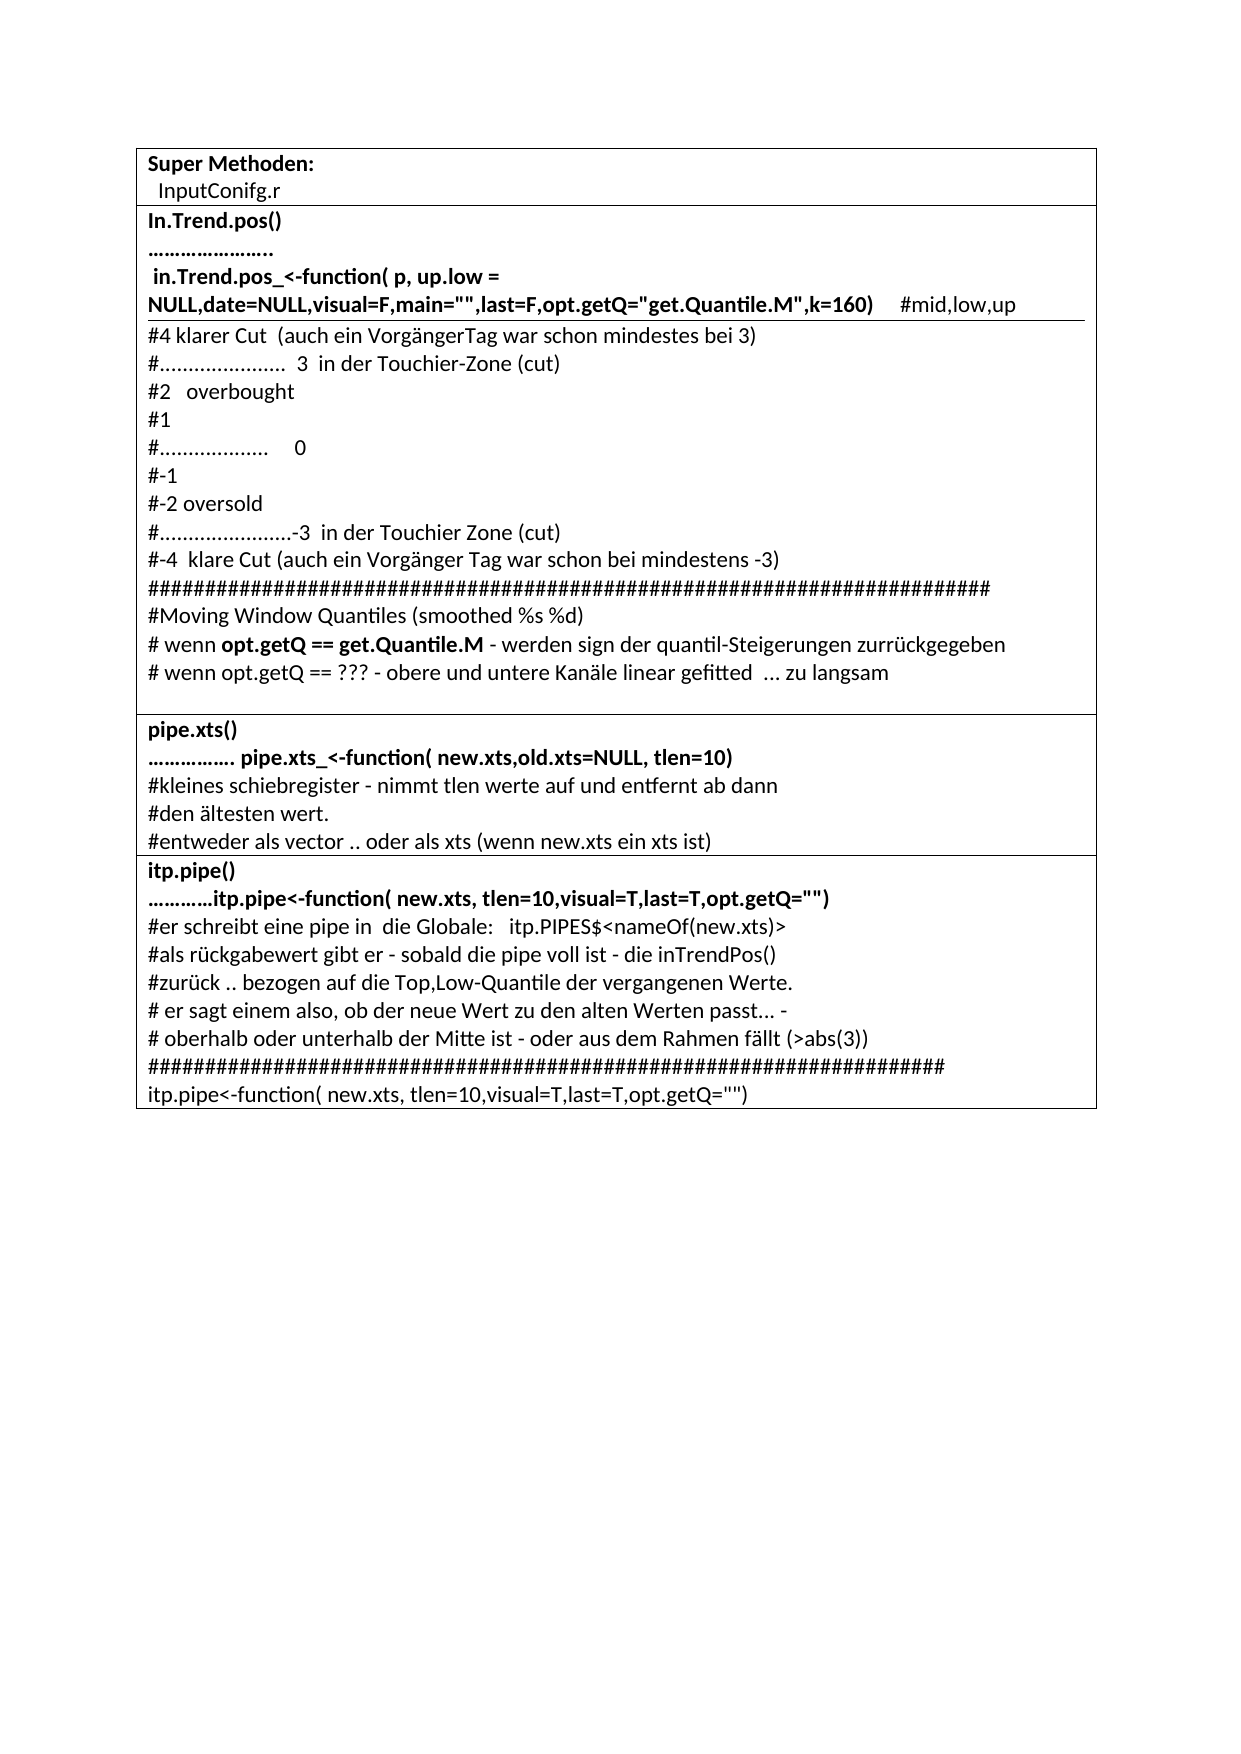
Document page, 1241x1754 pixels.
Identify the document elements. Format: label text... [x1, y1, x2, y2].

table_header Super Methoden: InputConifg.r [137, 149, 1096, 205]
table_cell itp.pipe() …………itp.pipe<-function( new.xts, tlen=10,visual=T,last=T,opt.getQ="") #er schreibt eine pipe in die Globale: itp.PIPES$<nameOf(new.xts)> #als rückgabewert gibt er - sobald die pipe voll ist - die inTrendPos() #zurück .. bezogen auf die Top,Low-Quantile der vergangenen Werte. # er sagt einem also, ob der neue Wert zu den alten Werten passt... - # oberhalb oder unterhalb der Mitte ist - oder aus dem Rahmen fällt (>abs(3)) ###################################################################### itp.pipe<-function( new.xts, tlen=10,visual=T,last=T,opt.getQ="") [137, 856, 1096, 1108]
table_cell pipe.xts() ……………. pipe.xts_<-function( new.xts,old.xts=NULL, tlen=10) #kleines schiebregister - nimmt tlen werte auf und entfernt ab dann #den ältesten wert. #entweder als vector .. oder als xts (wenn new.xts ein xts ist) [137, 715, 1096, 855]
table_cell In.Trend.pos() ………………….. in.Trend.pos_<-function( p, up.low = NULL,date=NULL,visual=F,main="",last=F,opt.getQ="get.Quantile.M",k=160) #mid,low,up #4 klarer Cut (auch ein VorgängerTag war schon mindestes bei 3) #...................... 3 in der Touchier-Zone (cut) #2 overbought #1 #................... 0 #-1 #-2 oversold #.......................-3 in der Touchier Zone (cut) #-4 klare Cut (auch ein Vorgänger Tag war schon bei mindestens -3) ########################################################################## #Moving Window Quantiles (smoothed %s %d) # wenn opt.getQ == get.Quantile.M - werden sign der quantil-Steigerungen zurrückgegeben # wenn opt.getQ == ??? - obere und untere Kanäle linear gefitted ... zu langsam [137, 206, 1096, 714]
